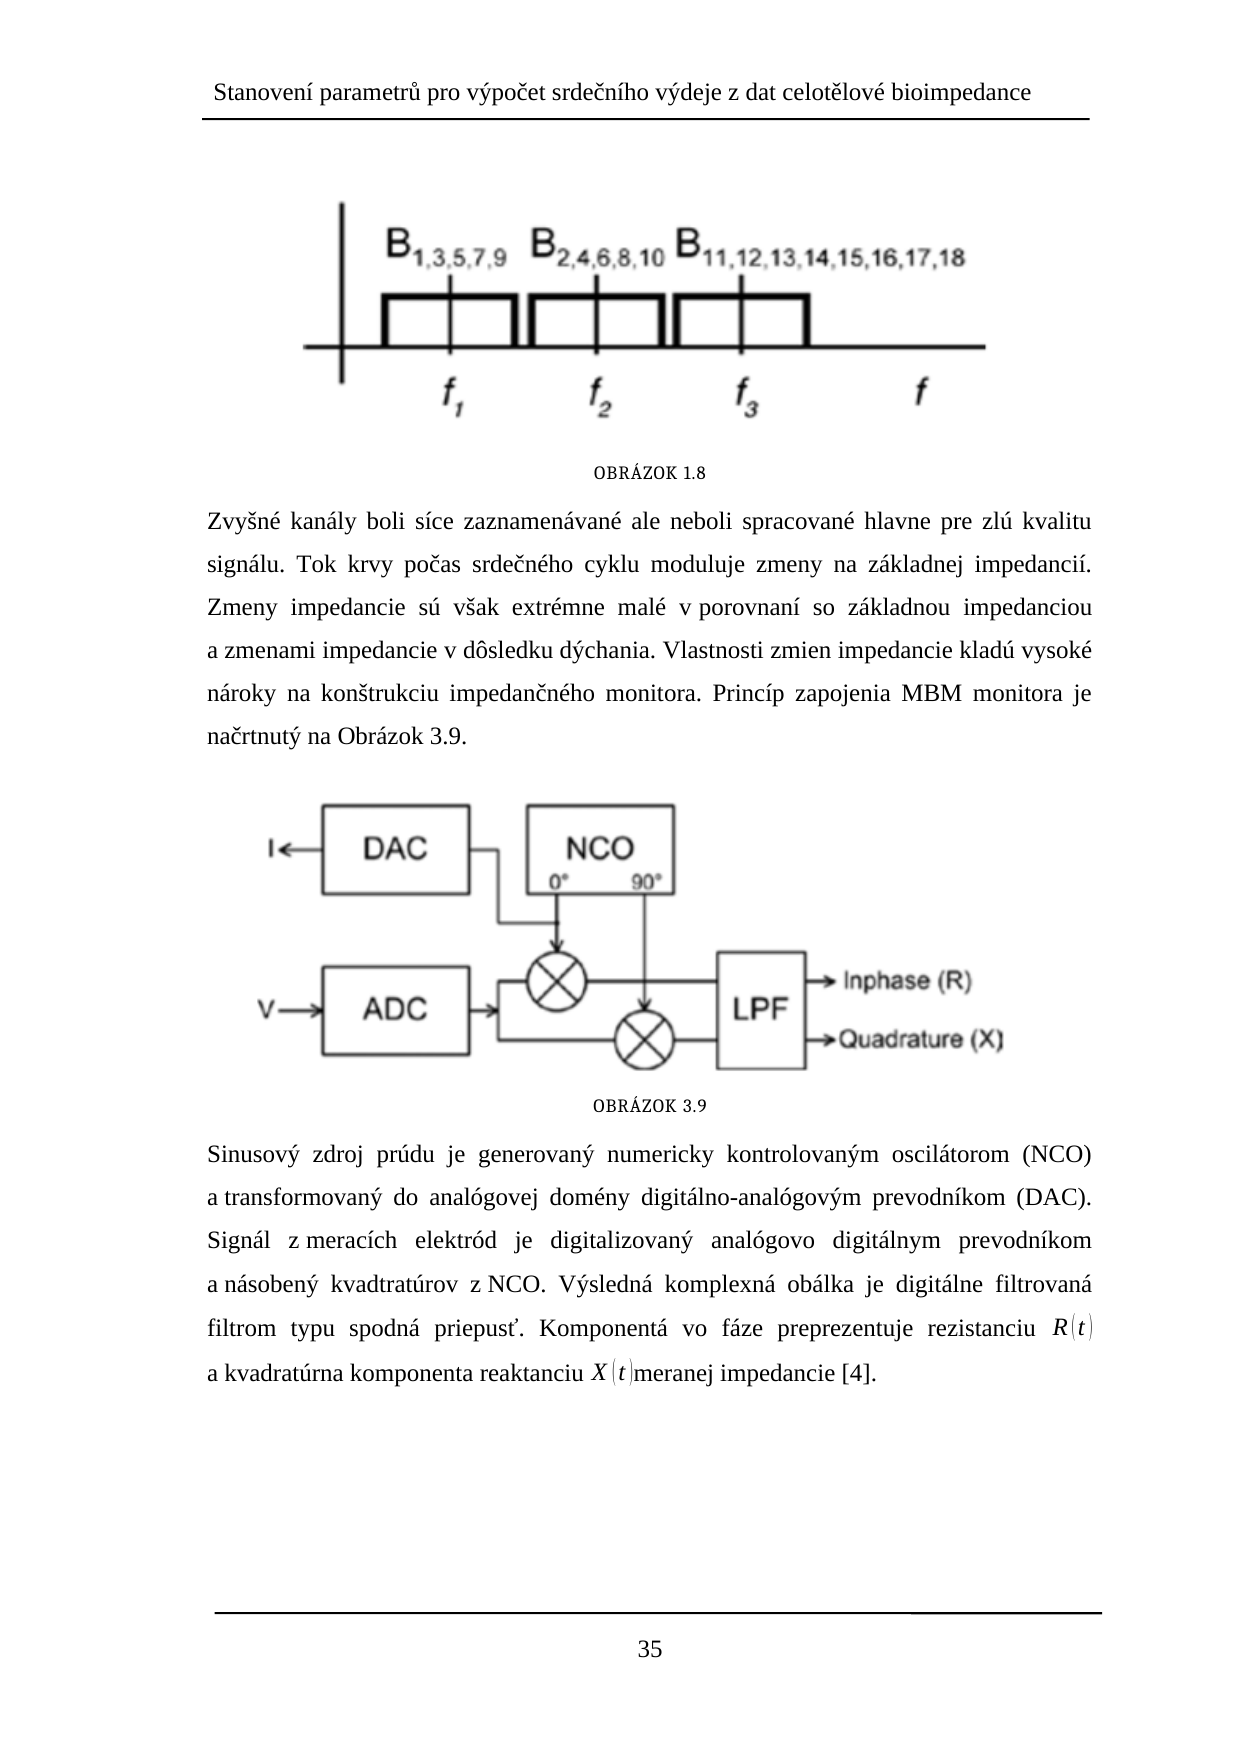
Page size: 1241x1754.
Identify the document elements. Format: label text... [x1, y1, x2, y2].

picture [257, 764, 1043, 1082]
picture [267, 162, 1033, 448]
text Sinusový zdroj prúdu je generovaný numericky kontrolovaným oscilátorom (NCO) a transformovaný do analógovej domény digitálno-analógovým prevodníkom (DAC). Signál z meracích elektród je digitalizovaný analógovo digitálnym prevodníkom a násobený kvadtratúrov z NCO. Výsledná komplexná obálka je digitálne filtrovaná filtrom typu spodná priepusť. Komponentá vo fáze preprezentuje rezistanciu a kvadratúrna komponenta reaktanciu meranej impedancie [4]. [207, 1139, 1092, 1387]
